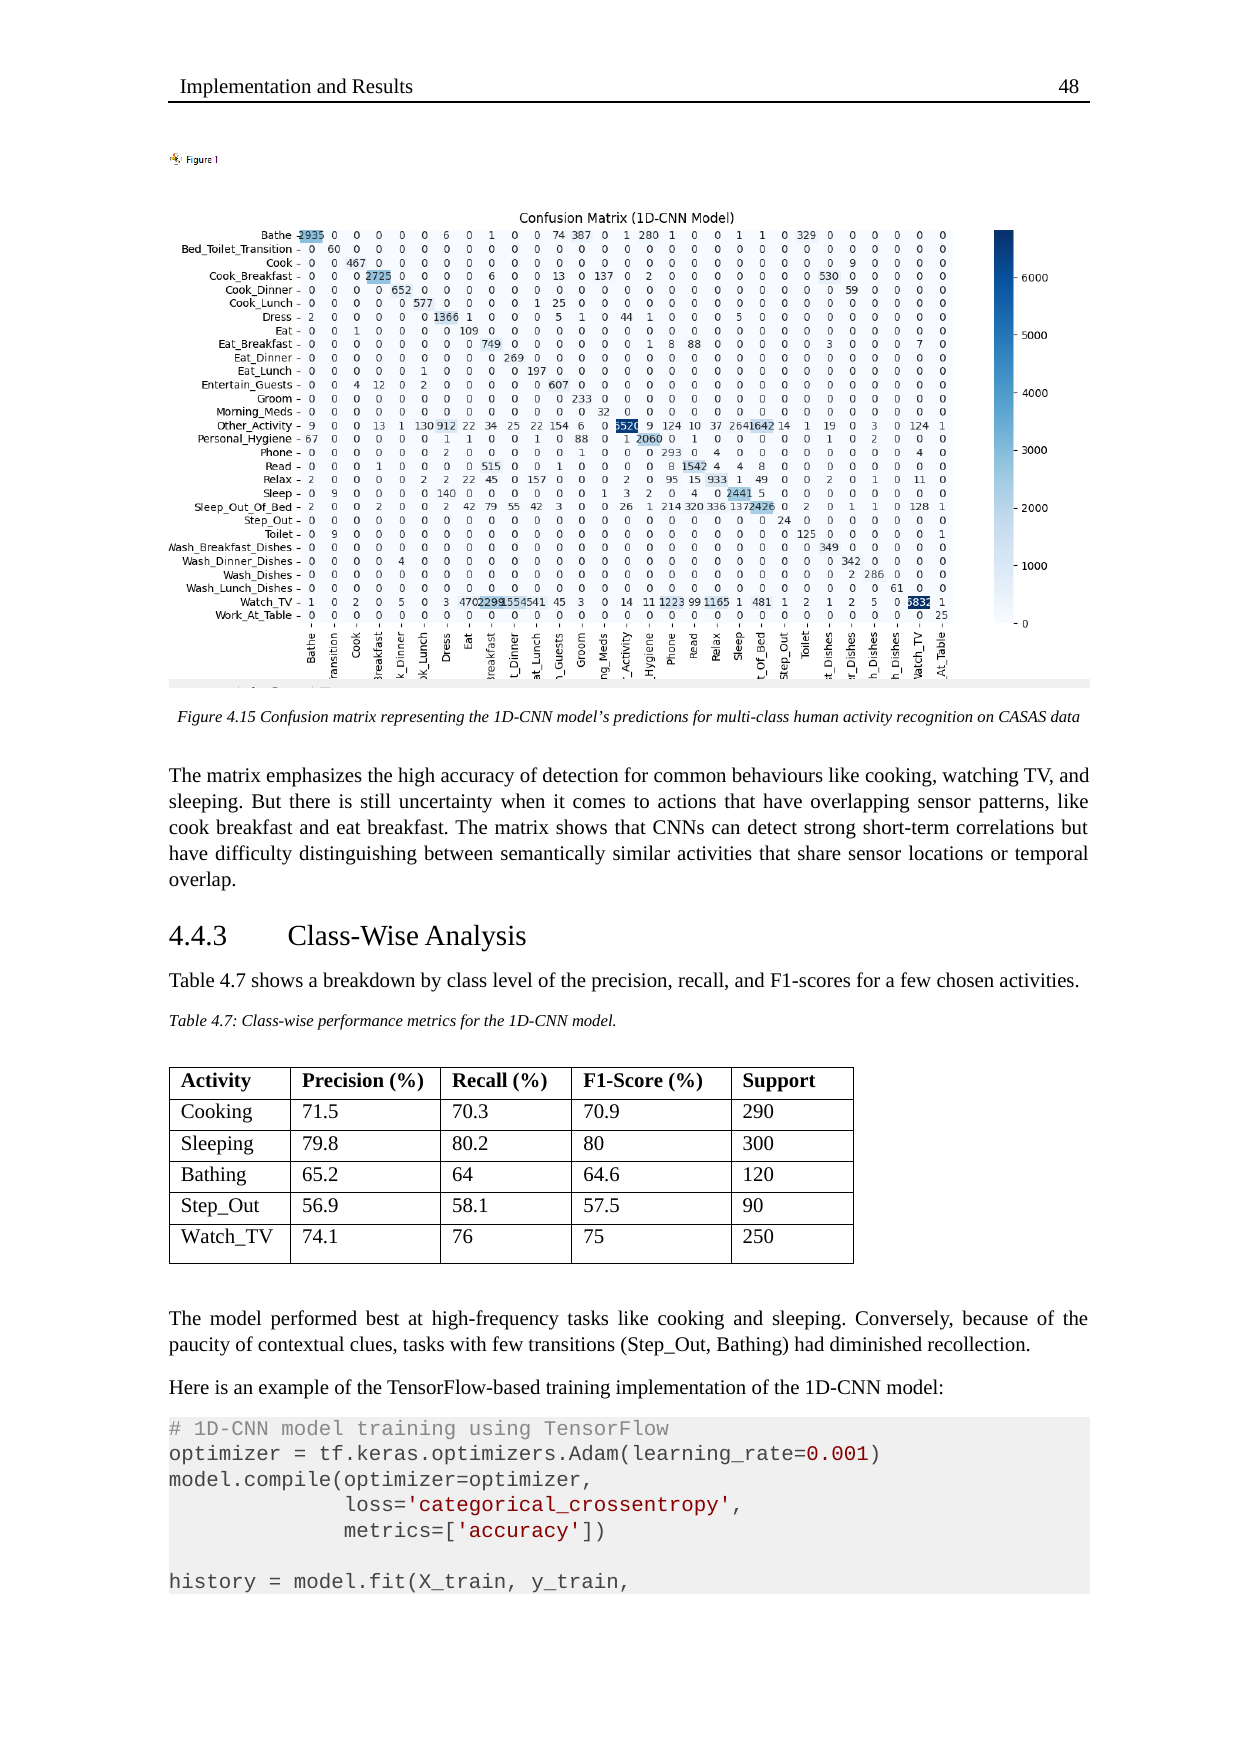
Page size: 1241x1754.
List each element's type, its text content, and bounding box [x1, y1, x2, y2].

table_cell 70.9 [572, 1100, 731, 1130]
table_cell 79.8 [291, 1131, 440, 1161]
picture [168, 150, 1091, 688]
table_cell 56.9 [291, 1193, 440, 1223]
table_cell 75 [572, 1225, 731, 1263]
text Here is an example of the TensorFlow-based training implementation of the 1D-CNN model: [169, 1375, 1090, 1399]
table_cell 90 [732, 1193, 853, 1223]
table_cell 65.2 [291, 1162, 440, 1192]
table_cell Bathing [170, 1162, 290, 1192]
table_cell 300 [732, 1131, 853, 1161]
subtitle Class-Wise Analysis [169, 918, 1090, 951]
table_cell 120 [732, 1162, 853, 1192]
table_cell 80 [572, 1131, 731, 1161]
table_cell 64 [441, 1162, 571, 1192]
table_cell Cooking [170, 1100, 290, 1130]
table_header Activity [170, 1068, 290, 1098]
text The matrix emphasizes the high accuracy of detection for common behaviours like cooking, watching TV, and sleeping. But there is still uncertainty when it comes to actions that have overlapping sensor patterns, like cook breakfast and eat breakfast. The matrix shows that CNNs can detect strong short-term correlations but have difficulty distinguishing between semantically similar activities that share sensor locations or temporal overlap. [169, 763, 1090, 891]
table_cell Watch_TV [170, 1225, 290, 1263]
text Table 4.7: Class-wise performance metrics for the 1D-CNN model. [169, 1011, 1090, 1030]
table_header F1-Score (%) [572, 1068, 731, 1098]
table_cell Sleeping [170, 1131, 290, 1161]
table_header Precision (%) [291, 1068, 440, 1098]
table_cell 290 [732, 1100, 853, 1130]
table_cell 250 [732, 1225, 853, 1263]
table_cell 57.5 [572, 1193, 731, 1223]
table_cell 71.5 [291, 1100, 440, 1130]
table_header Recall (%) [441, 1068, 571, 1098]
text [169, 1417, 1090, 1594]
table_cell Step_Out [170, 1193, 290, 1223]
text Table 4.7 shows a breakdown by class level of the precision, recall, and F1-scores for a few chosen activities. [169, 968, 1090, 992]
text The model performed best at high-frequency tasks like cooking and sleeping. Conversely, because of the paucity of contextual clues, tasks with few transitions (Step_Out, Bathing) had diminished recollection. [169, 1306, 1090, 1356]
table_cell 80.2 [441, 1131, 571, 1161]
table_cell 58.1 [441, 1193, 571, 1223]
table_cell 70.3 [441, 1100, 571, 1130]
table_header Support [732, 1068, 853, 1098]
table_cell 64.6 [572, 1162, 731, 1192]
table_cell 76 [441, 1225, 571, 1263]
table_cell 74.1 [291, 1225, 440, 1263]
